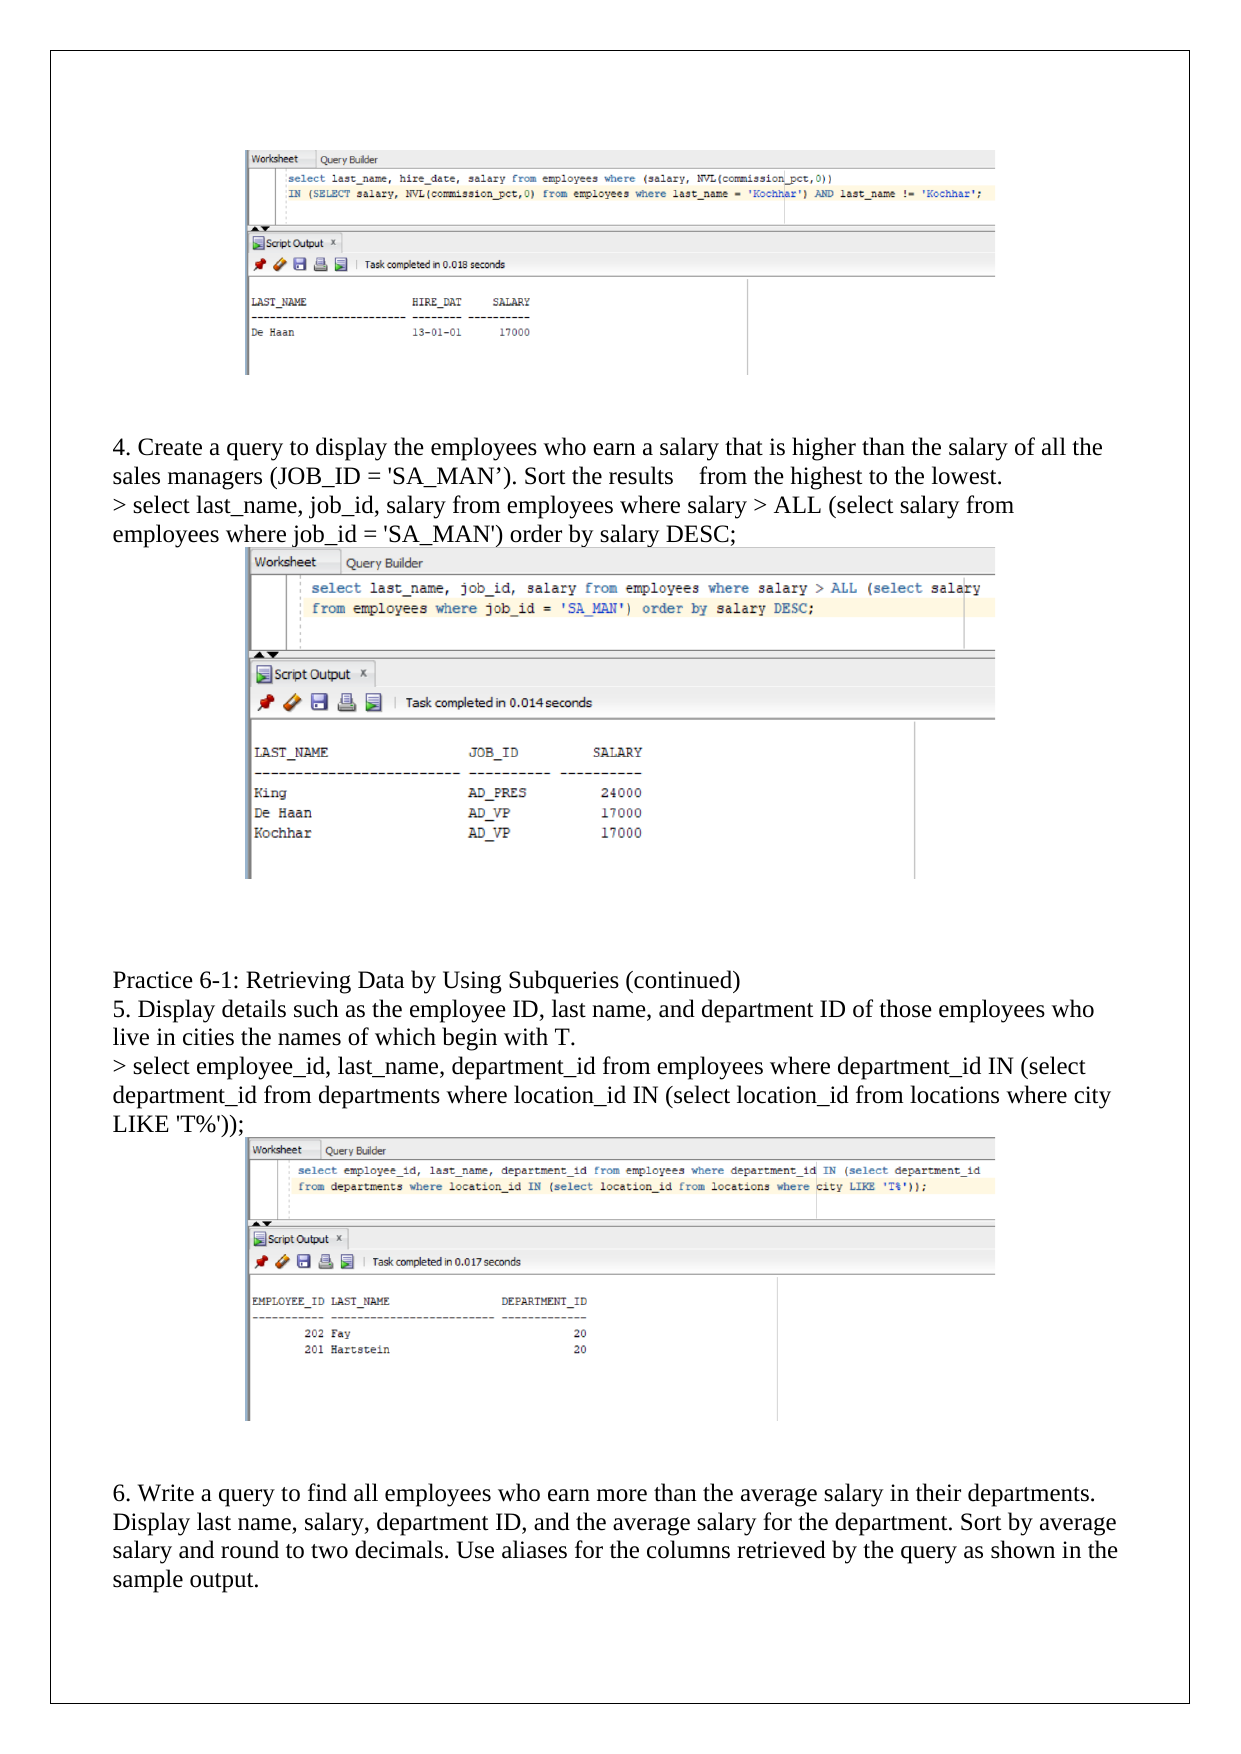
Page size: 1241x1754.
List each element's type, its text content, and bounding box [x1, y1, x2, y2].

text > select last_name, job_id, salary from employees where salary > ALL (select salary from employees where job_id = 'SA_MAN') order by salary DESC; [112, 490, 1128, 547]
text > select employee_id, last_name, department_id from employees where department_id IN (select department_id from departments where location_id IN (select location_id from locations where city LIKE 'T%')); [112, 1051, 1128, 1137]
text Practice 6-1: Retrieving Data by Using Subqueries (continued) [112, 965, 1128, 994]
text 6. Write a query to find all employees who earn more than the average salary in their departments. Display last name, salary, department ID, and the average salary for the department. Sort by average salary and round to two decimals. Use aliases for the columns retrieved by the query as shown in the sample output. [112, 1478, 1128, 1593]
text 4. Create a query to display the employees who earn a salary that is higher than the salary of all the sales managers (JOB_ID = 'SA_MAN’). Sort the results from the highest to the lowest. [112, 432, 1128, 490]
text 5. Display details such as the employee ID, last name, and department ID of those employees who live in cities the names of which begin with T. [112, 994, 1128, 1051]
